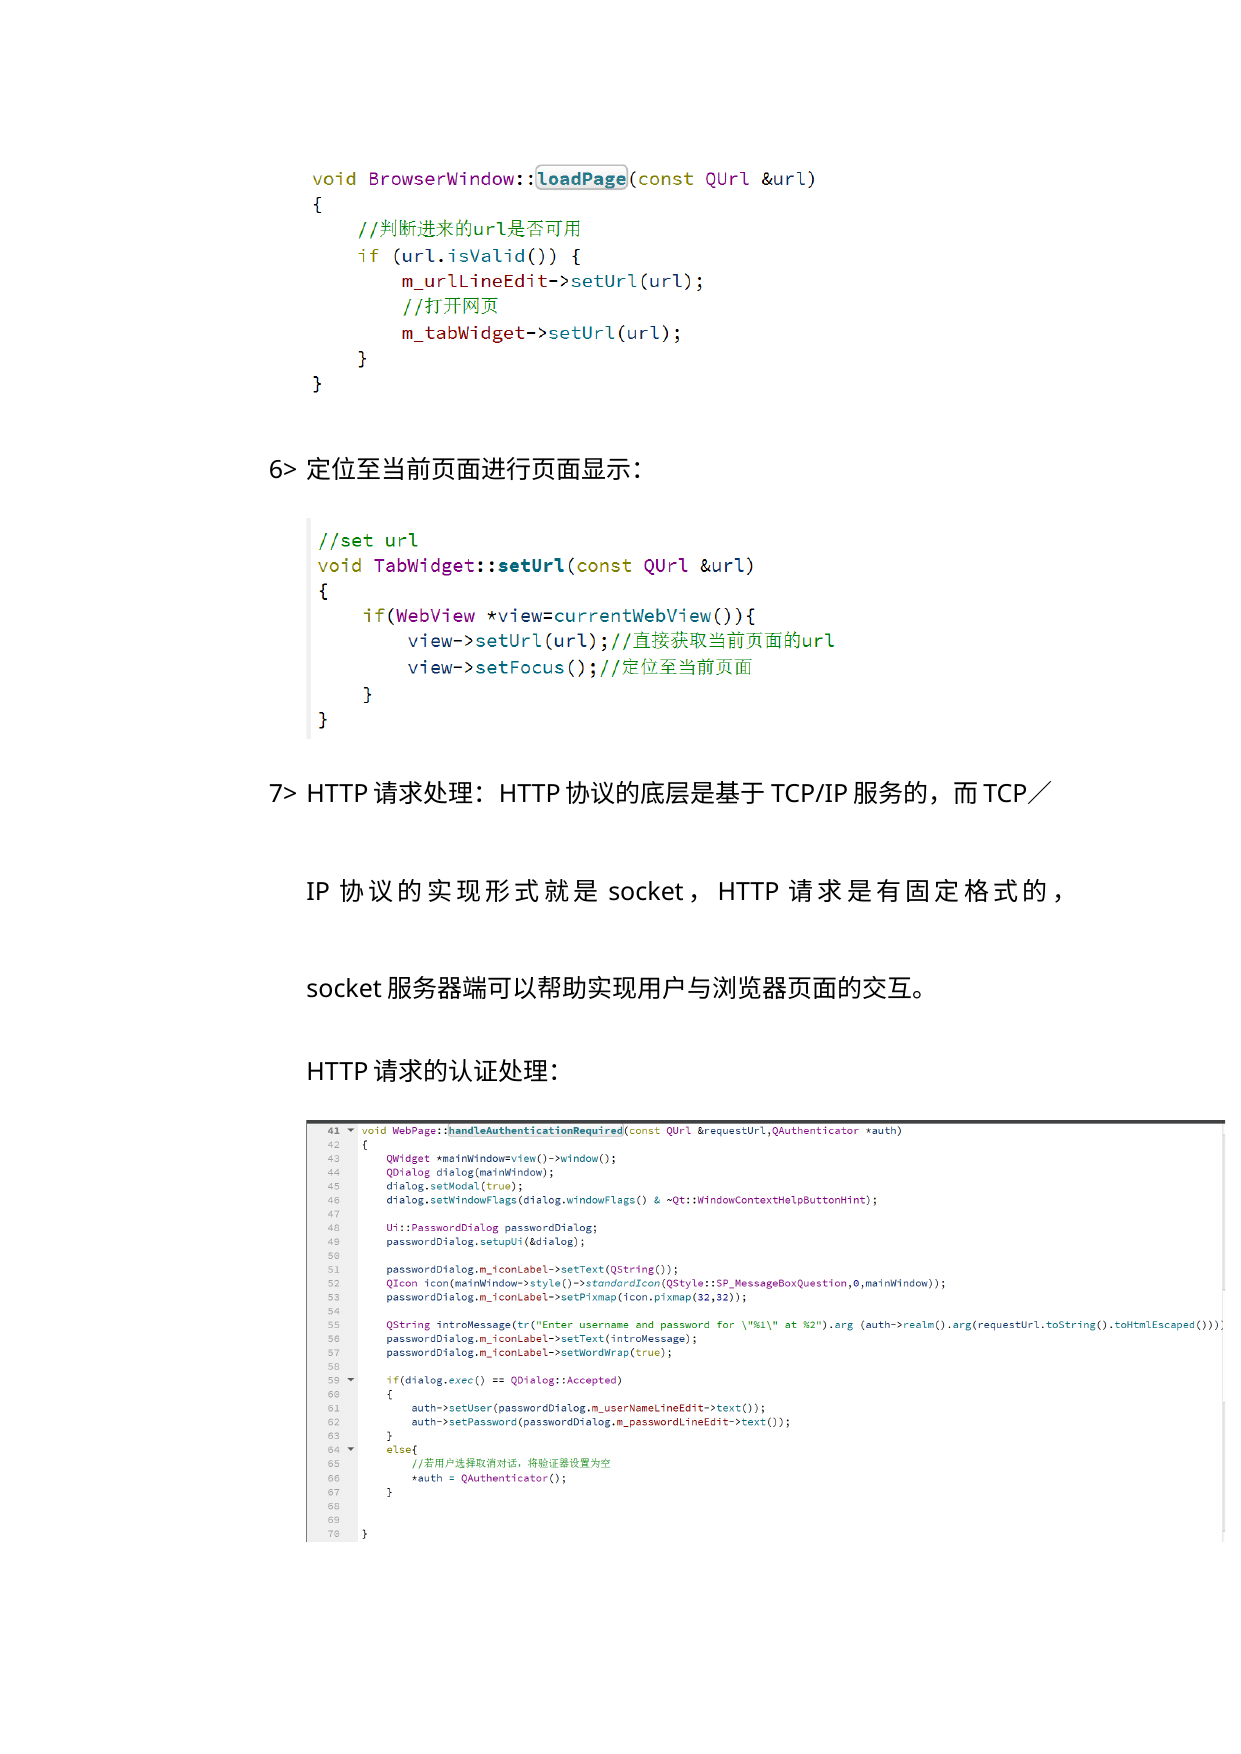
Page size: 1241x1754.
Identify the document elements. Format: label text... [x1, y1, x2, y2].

list HTTP请求的认证处理： [306, 1037, 1053, 1102]
picture [306, 518, 951, 739]
picture [306, 1120, 1226, 1542]
list HTTP请求处理：HTTP协议的底层是基于TCP/IP服务的，而TCP／IP协议的实现形式就是socket，HTTP请求是有固定格式的，socket服务器端可以帮助实现用户与浏览器页面的交互。 [269, 759, 1053, 1019]
list 定位至当前页面进行页面显示： [269, 435, 1053, 500]
picture [306, 162, 876, 404]
